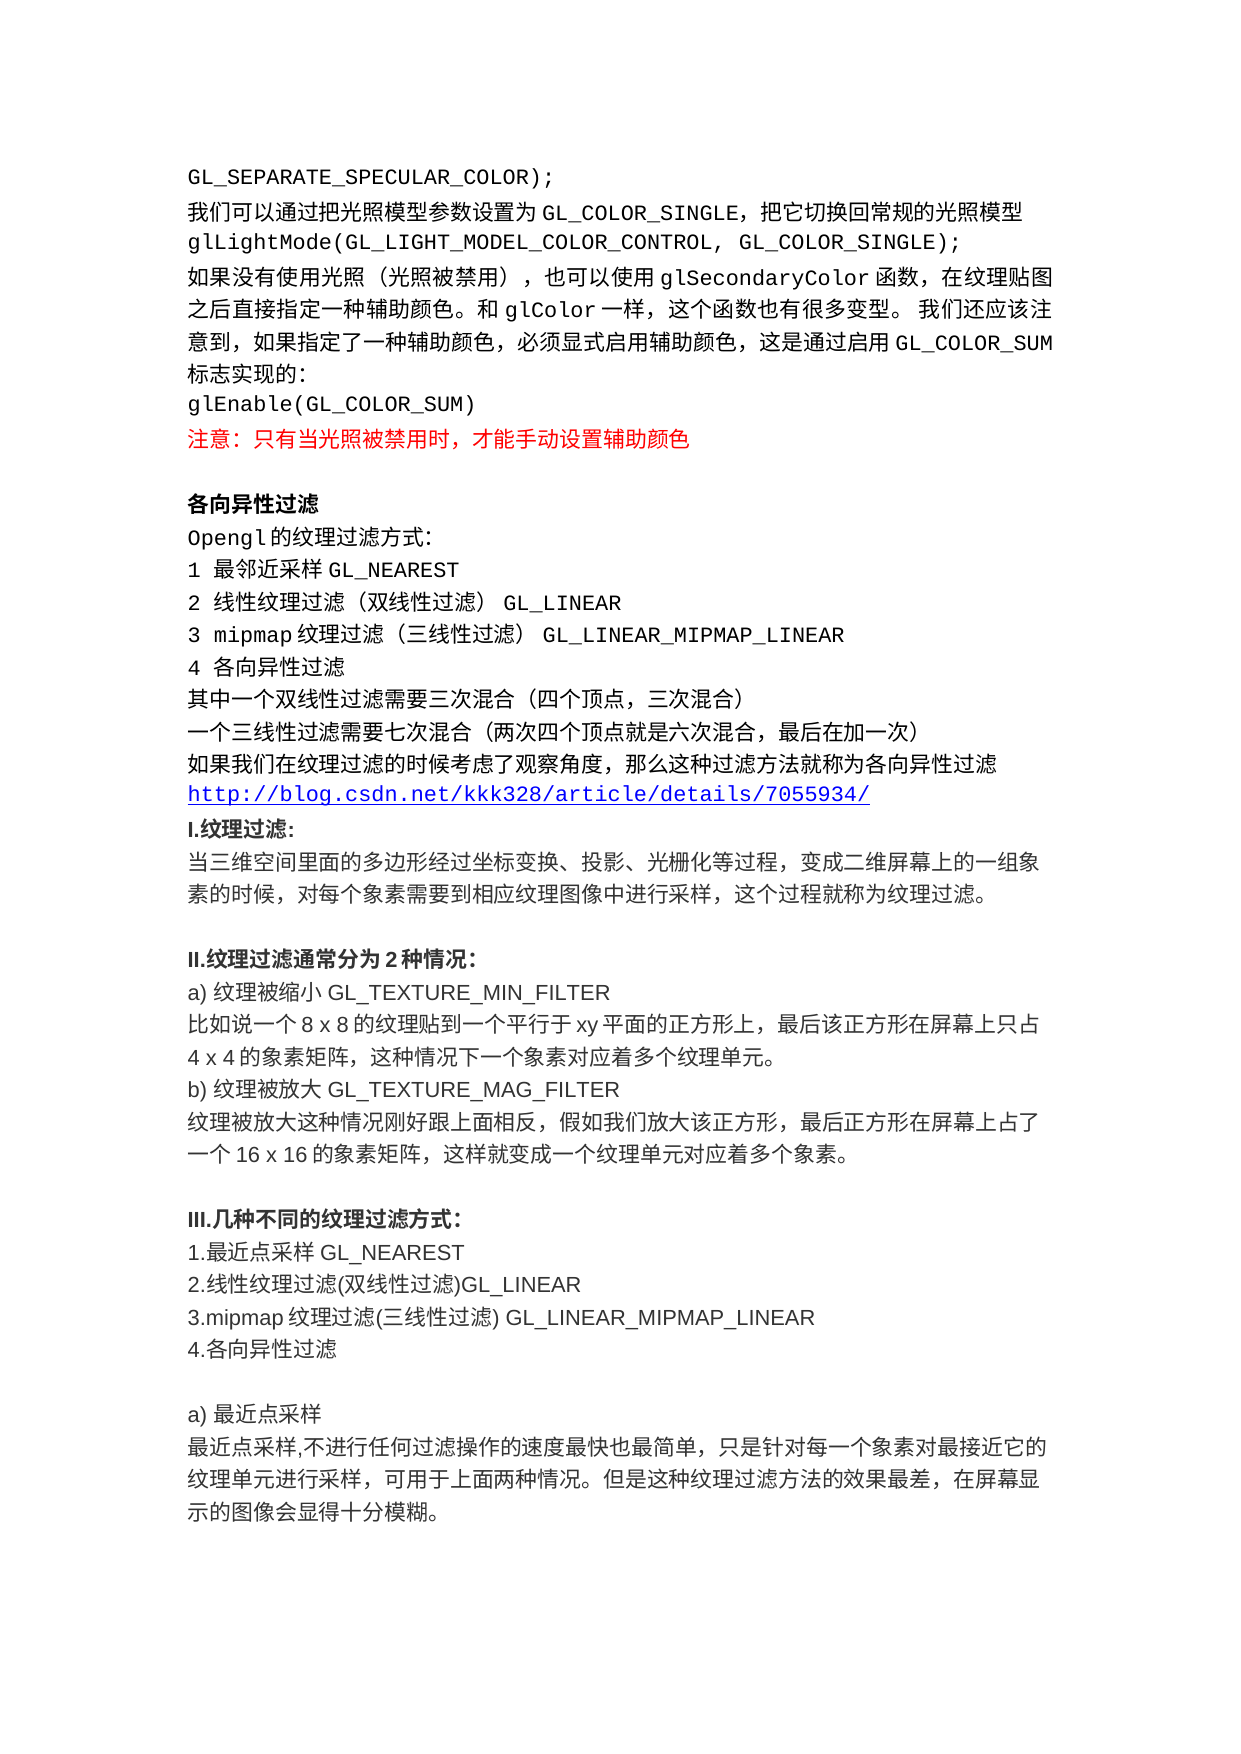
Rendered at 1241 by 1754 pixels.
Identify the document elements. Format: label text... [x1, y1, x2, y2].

text 注意：只有当光照被禁用时，才能手动设置辅助颜色 [187, 422, 1053, 454]
text Opengl的纹理过滤方式： [187, 519, 1053, 552]
text 2 线性纹理过滤（双线性过滤） GL_LINEAR [187, 584, 1053, 617]
text 我们可以通过把光照模型参数设置为GL_COLOR_SINGLE，把它切换回常规的光照模型 [187, 194, 1053, 227]
text 3 mipmap纹理过滤（三线性过滤） GL_LINEAR_MIPMAP_LINEAR [187, 617, 1053, 649]
text glLightMode(GL_LIGHT_MODEL_COLOR_CONTROL, GL_COLOR_SINGLE); [187, 227, 1053, 259]
text 如果我们在纹理过滤的时候考虑了观察角度，那么这种过滤方法就称为各向异性过滤 [187, 747, 1053, 779]
text 1 最邻近采样 GL_NEAREST [187, 552, 1053, 584]
text 各向异性过滤 [187, 487, 1053, 519]
text 4 各向异性过滤 [187, 649, 1053, 682]
text http://blog.csdn.net/kkk328/article/details/7055934/ [187, 779, 1053, 812]
text 一个三线性过滤需要七次混合（两次四个顶点就是六次混合，最后在加一次） [187, 714, 1053, 747]
text 如果没有使用光照（光照被禁用），也可以使用glSecondaryColor函数，在纹理贴图之后直接指定一种辅助颜色。和glColor一样，这个函数也有很多变型。 我们还应该注意到，如果指定了一种辅助颜色，必须显式启用辅助颜色，这是通过启用GL_COLOR_SUM标志实现的： [187, 259, 1053, 389]
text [187, 162, 1053, 194]
text I.纹理过滤: [187, 812, 1053, 844]
text 其中一个双线性过滤需要三次混合（四个顶点，三次混合） [187, 682, 1053, 714]
text glEnable(GL_COLOR_SUM) [187, 389, 1053, 422]
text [187, 844, 1053, 1559]
